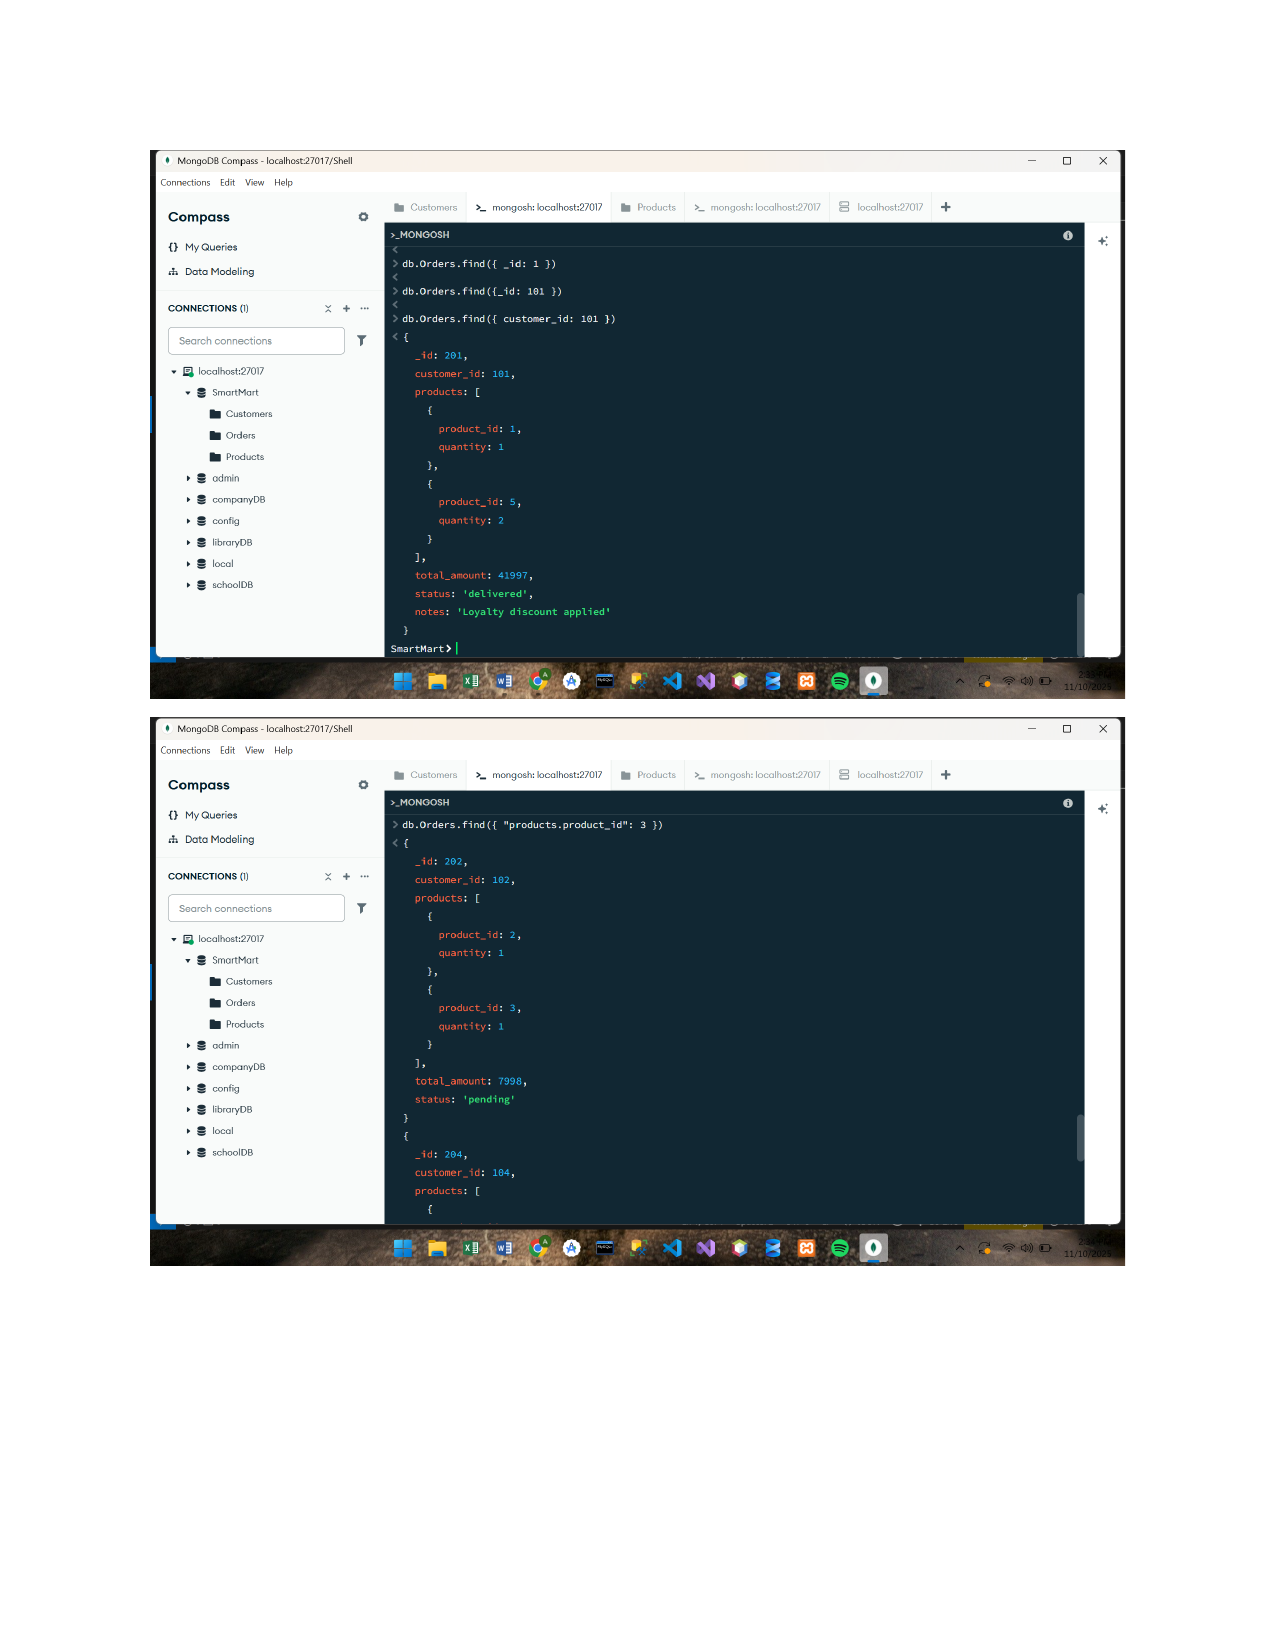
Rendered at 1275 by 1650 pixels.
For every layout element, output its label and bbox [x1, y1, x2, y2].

picture [150, 717, 1125, 1266]
picture [150, 150, 1125, 699]
